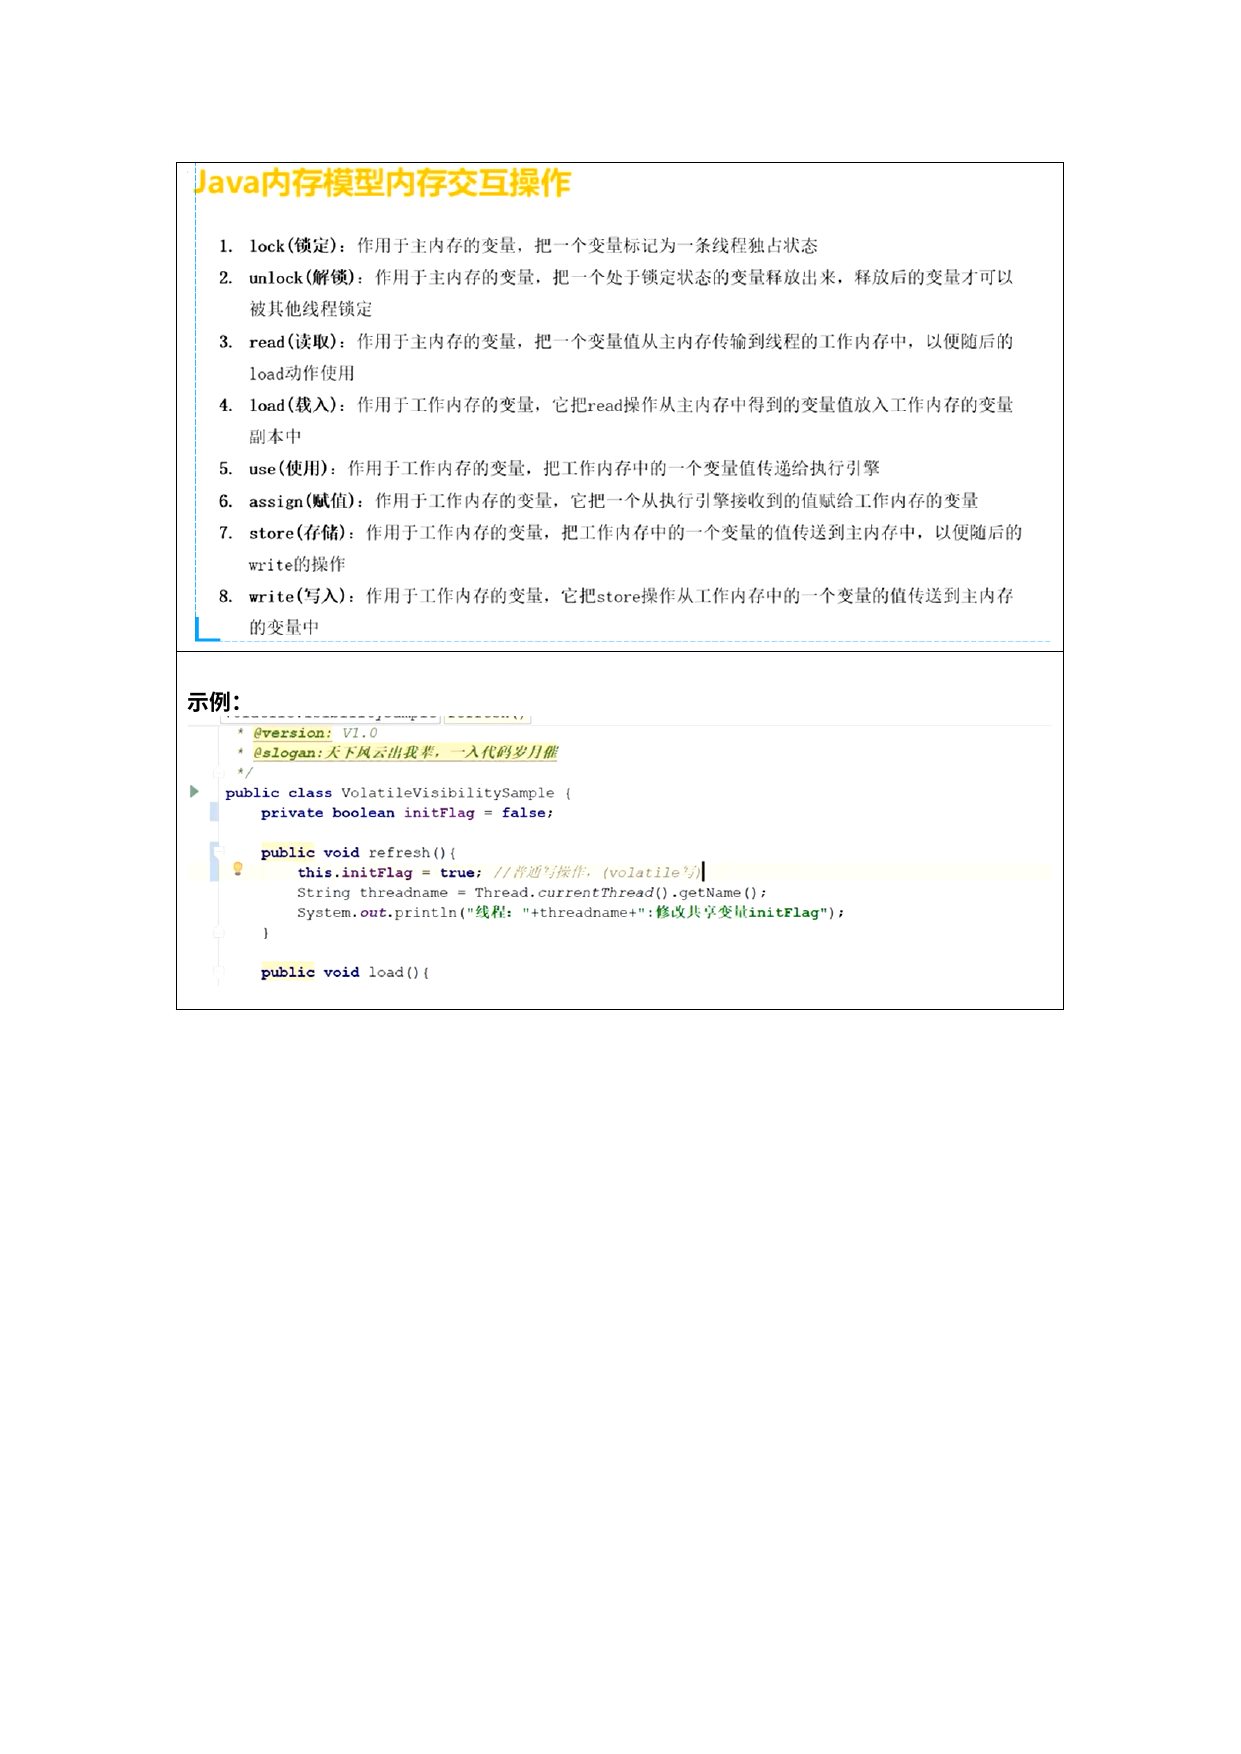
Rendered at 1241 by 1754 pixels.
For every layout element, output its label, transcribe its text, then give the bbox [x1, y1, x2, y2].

picture [187, 716, 1053, 986]
table_header [177, 163, 1063, 651]
table_cell 示例： 原理： [177, 652, 1063, 1009]
picture [187, 163, 1052, 645]
